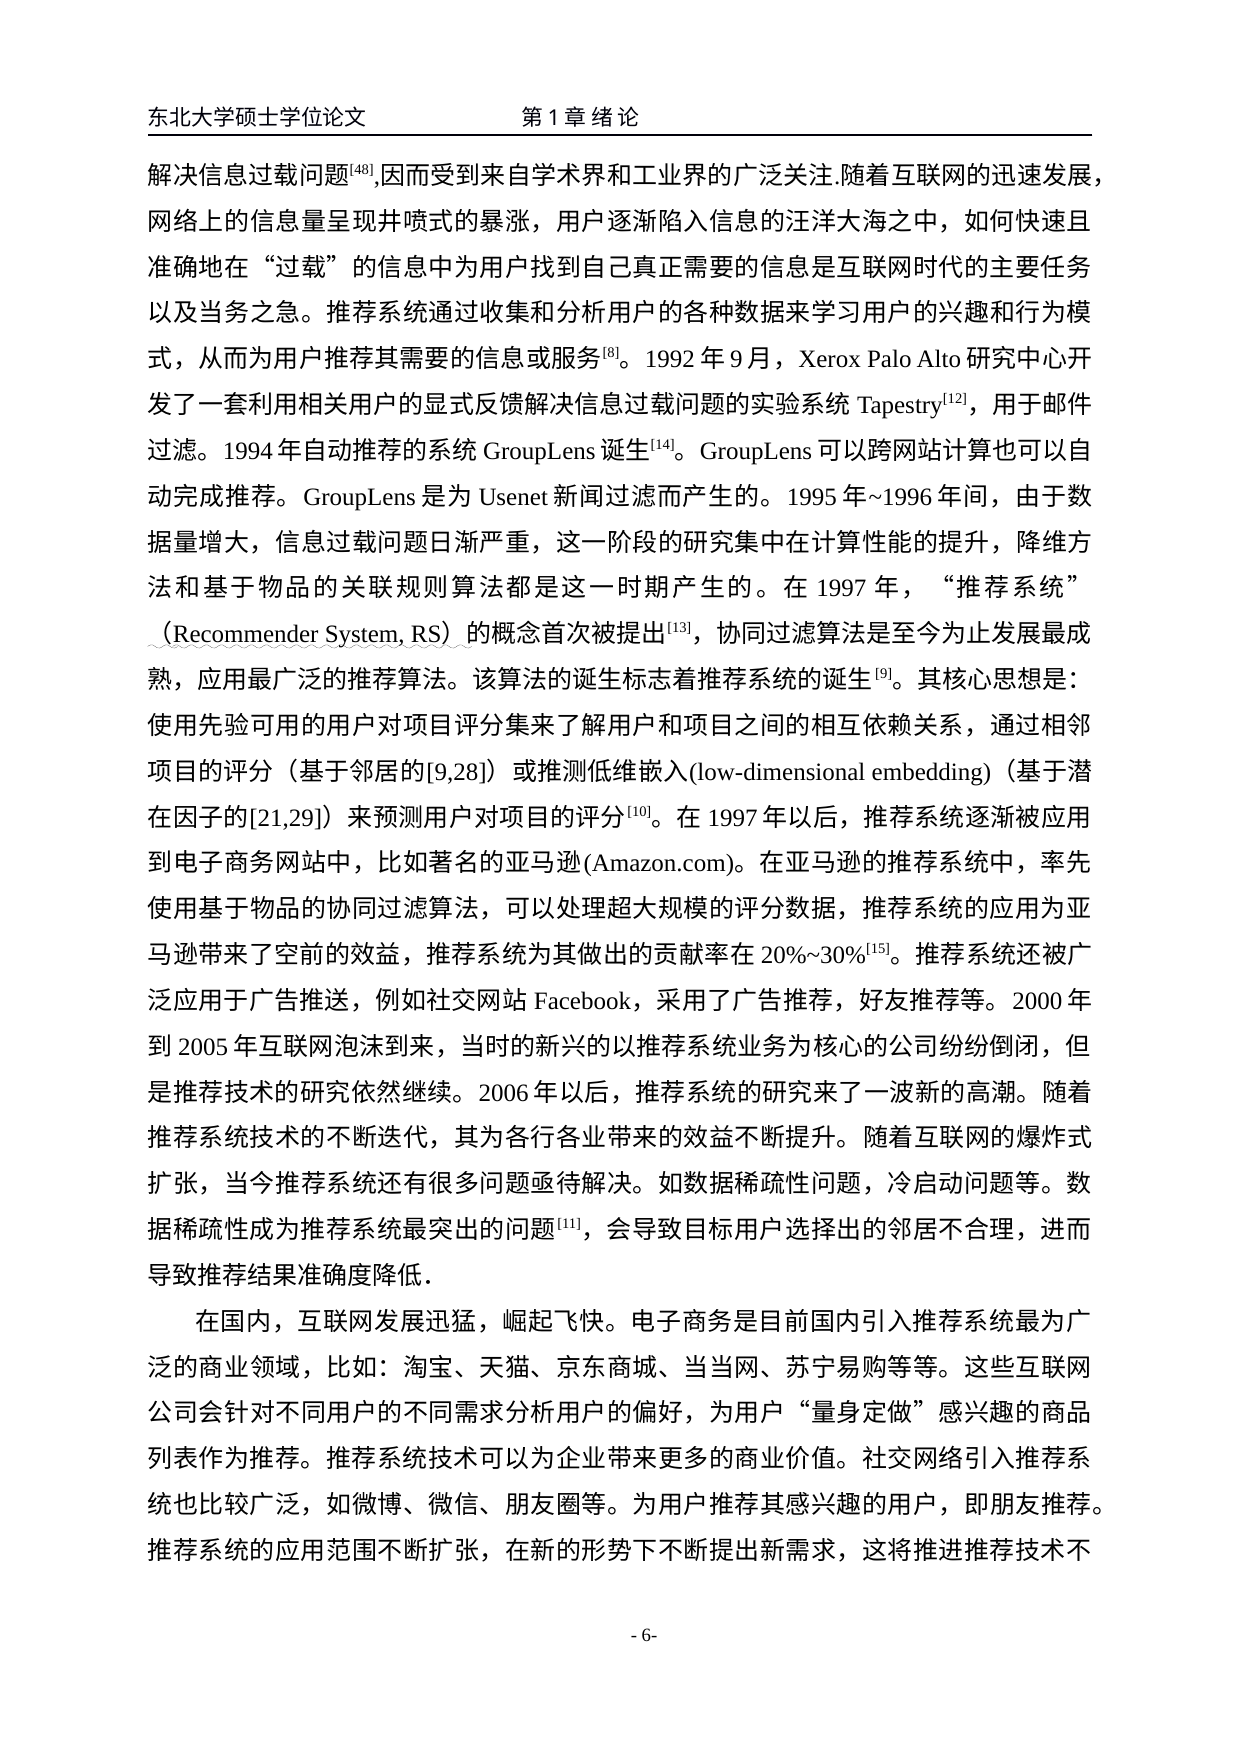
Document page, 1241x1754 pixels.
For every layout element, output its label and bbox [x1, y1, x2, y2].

text [148, 148, 1092, 1293]
text [148, 1293, 1092, 1568]
